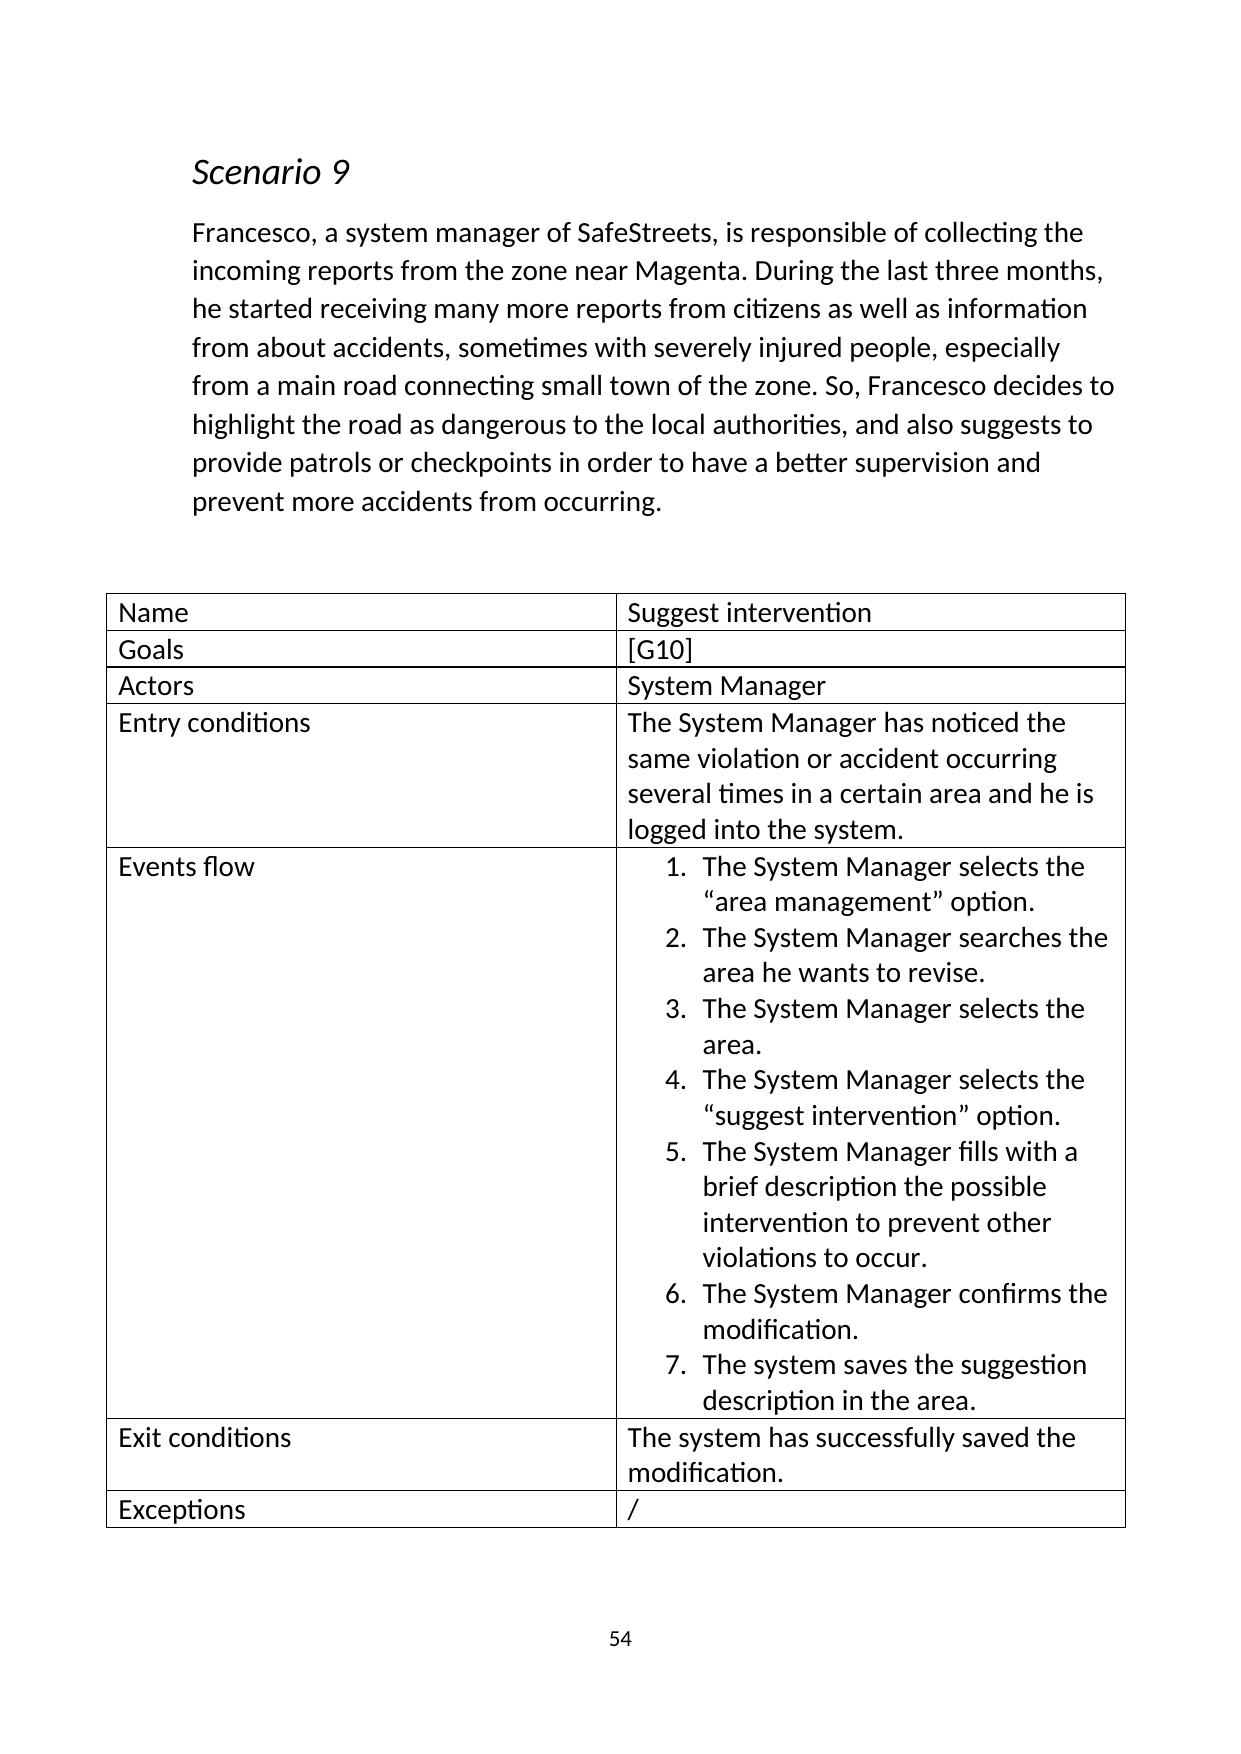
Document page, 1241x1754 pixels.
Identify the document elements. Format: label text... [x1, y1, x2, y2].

table_cell Entry conditions [107, 704, 616, 847]
table_cell The System Manager selects the “area management” option. The System Manager searches the area he wants to revise. The System Manager selects the area. The System Manager selects the “suggest intervention” option. The System Manager fills with a brief description the possible intervention to prevent other violations to occur. The System Manager confirms the modification. The system saves the suggestion description in the area. [617, 848, 1125, 1418]
table_cell Events flow [107, 848, 616, 1418]
table_cell Exceptions [107, 1491, 616, 1527]
table_cell Goals [107, 631, 616, 666]
table_header Name [107, 594, 616, 630]
table_cell System Manager [617, 668, 1125, 703]
table_cell / [617, 1491, 1125, 1527]
table_cell Exit conditions [107, 1419, 616, 1490]
table_cell Actors [107, 668, 616, 703]
table_cell The System Manager has noticed the same violation or accident occurring several times in a certain area and he is logged into the system. [617, 704, 1125, 847]
text Scenario 9 [192, 148, 1122, 193]
table_cell The system has successfully saved the modification. [617, 1419, 1125, 1490]
text Francesco, a system manager of SafeStreets, is responsible of collecting the incoming reports from the zone near Magenta. During the last three months, he started receiving many more reports from citizens as well as information from about accidents, sometimes with severely injured people, especially from a main road connecting small town of the zone. So, Francesco decides to highlight the road as dangerous to the local authorities, and also suggests to provide patrols or checkpoints in order to have a better supervision and prevent more accidents from occurring. [192, 214, 1122, 518]
table_header Suggest intervention [617, 594, 1125, 630]
table_cell [G10] [617, 631, 1125, 666]
